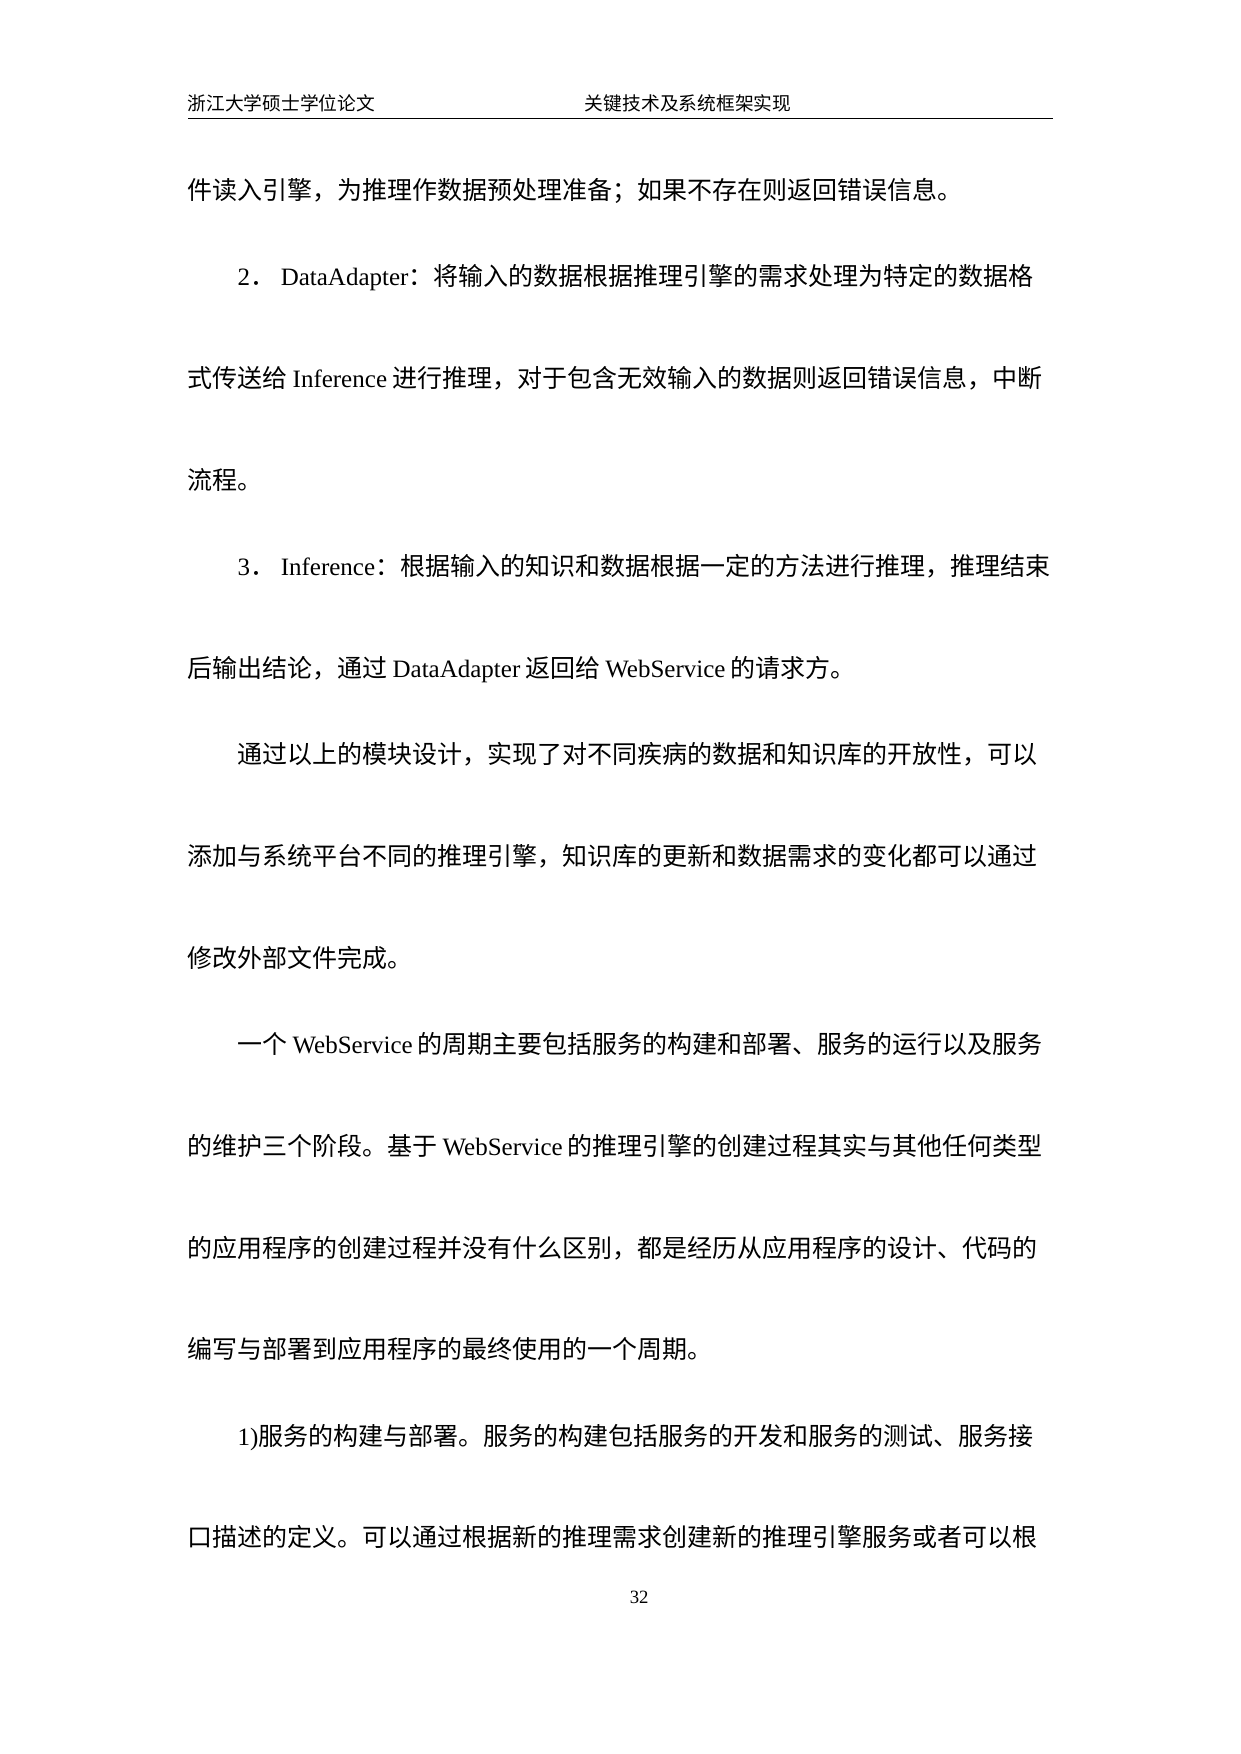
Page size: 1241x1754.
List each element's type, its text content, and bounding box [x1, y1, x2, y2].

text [187, 155, 1053, 223]
text 通过以上的模块设计，实现了对不同疾病的数据和知识库的开放性，可以添加与系统平台不同的推理引擎，知识库的更新和数据需求的变化都可以通过修改外部文件完成。 [187, 719, 1053, 990]
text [187, 1400, 1053, 1570]
text 3． Inference：根据输入的知识和数据根据一定的方法进行推理，推理结束后输出结论，通过DataAdapter返回给WebService的请求方。 [187, 531, 1053, 701]
text 一个WebService的周期主要包括服务的构建和部署、服务的运行以及服务的维护三个阶段。基于WebService的推理引擎的创建过程其实与其他任何类型的应用程序的创建过程并没有什么区别，都是经历从应用程序的设计、代码的编写与部署到应用程序的最终使用的一个周期。 [187, 1008, 1053, 1382]
text 2． DataAdapter：将输入的数据根据推理引擎的需求处理为特定的数据格式传送给Inference进行推理，对于包含无效输入的数据则返回错误信息，中断流程。 [187, 241, 1053, 513]
